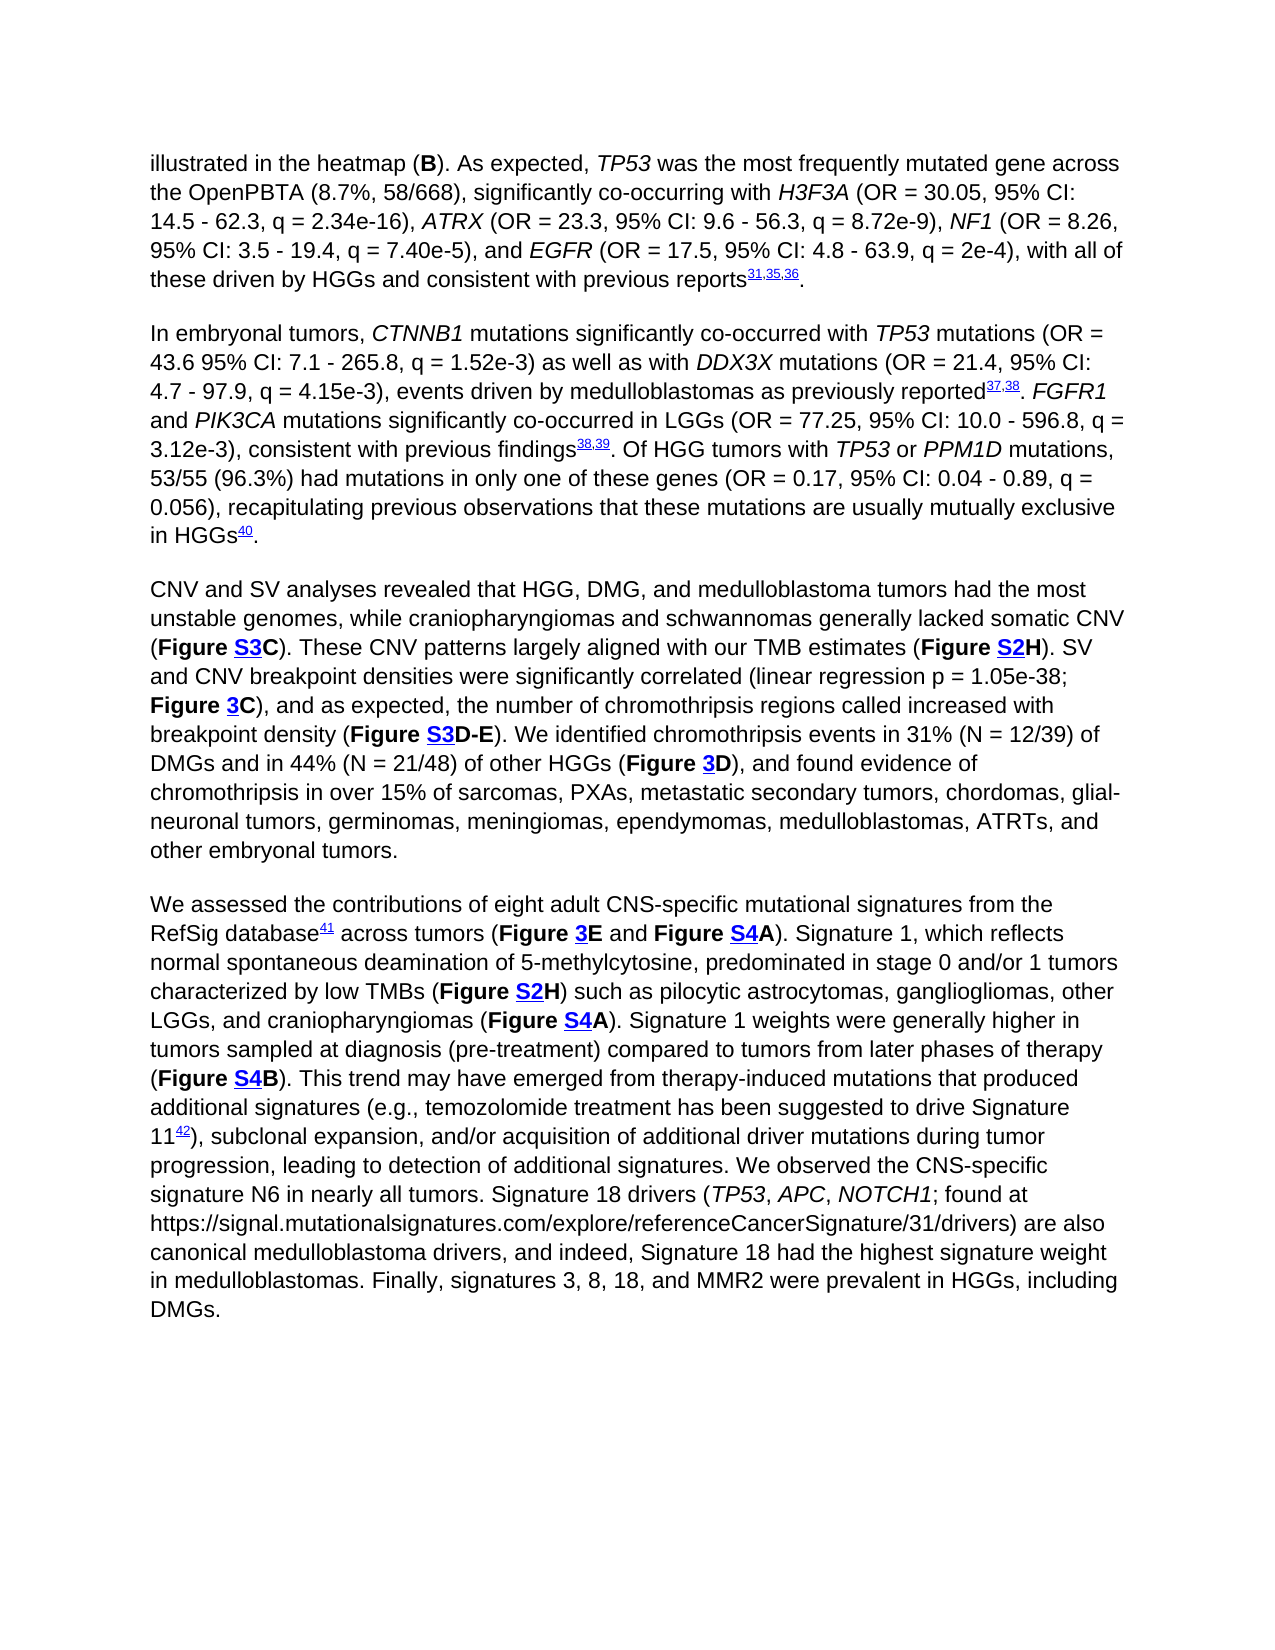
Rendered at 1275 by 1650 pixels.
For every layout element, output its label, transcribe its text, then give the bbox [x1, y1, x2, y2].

text In embryonal tumors, CTNNB1 mutations significantly co-occurred with TP53 mutations (OR = 43.6 95% CI: 7.1 - 265.8, q = 1.52e-3) as well as with DDX3X mutations (OR = 21.4, 95% CI: 4.7 - 97.9, q = 4.15e-3), events driven by medulloblastomas as previously reported37,38. FGFR1 and PIK3CA mutations significantly co-occurred in LGGs (OR = 77.25, 95% CI: 10.0 - 596.8, q = 3.12e-3), consistent with previous findings38,39. Of HGG tumors with TP53 or PPM1D mutations, 53/55 (96.3%) had mutations in only one of these genes (OR = 0.17, 95% CI: 0.04 - 0.89, q = 0.056), recapitulating previous observations that these mutations are usually mutually exclusive in HGGs40. [150, 320, 1125, 549]
text CNV and SV analyses revealed that HGG, DMG, and medulloblastoma tumors had the most unstable genomes, while craniopharyngiomas and schwannomas generally lacked somatic CNV (Figure S3C). These CNV patterns largely aligned with our TMB estimates (Figure S2H). SV and CNV breakpoint densities were significantly correlated (linear regression p = 1.05e-38; Figure 3C), and as expected, the number of chromothripsis regions called increased with breakpoint density (Figure S3D-E). We identified chromothripsis events in 31% (N = 12/39) of DMGs and in 44% (N = 21/48) of other HGGs (Figure 3D), and found evidence of chromothripsis in over 15% of sarcomas, PXAs, metastatic secondary tumors, chordomas, glial-neuronal tumors, germinomas, meningiomas, ependymomas, medulloblastomas, ATRTs, and other embryonal tumors. [150, 576, 1125, 863]
text We assessed the contributions of eight adult CNS-specific mutational signatures from the RefSig database41 across tumors (Figure 3E and Figure S4A). Signature 1, which reflects normal spontaneous deamination of 5-methylcytosine, predominated in stage 0 and/or 1 tumors characterized by low TMBs (Figure S2H) such as pilocytic astrocytomas, gangliogliomas, other LGGs, and craniopharyngiomas (Figure S4A). Signature 1 weights were generally higher in tumors sampled at diagnosis (pre-treatment) compared to tumors from later phases of therapy (Figure S4B). This trend may have emerged from therapy-induced mutations that produced additional signatures (e.g., temozolomide treatment has been suggested to drive Signature 1142), subclonal expansion, and/or acquisition of additional driver mutations during tumor progression, leading to detection of additional signatures. We observed the CNS-specific signature N6 in nearly all tumors. Signature 18 drivers (TP53, APC, NOTCH1; found at https://signal.mutationalsignatures.com/explore/referenceCancerSignature/31/drivers) are also canonical medulloblastoma drivers, and indeed, Signature 18 had the highest signature weight in medulloblastomas. Finally, signatures 3, 8, 18, and MMR2 were prevalent in HGGs, including DMGs. [150, 891, 1125, 1323]
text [150, 150, 1125, 292]
